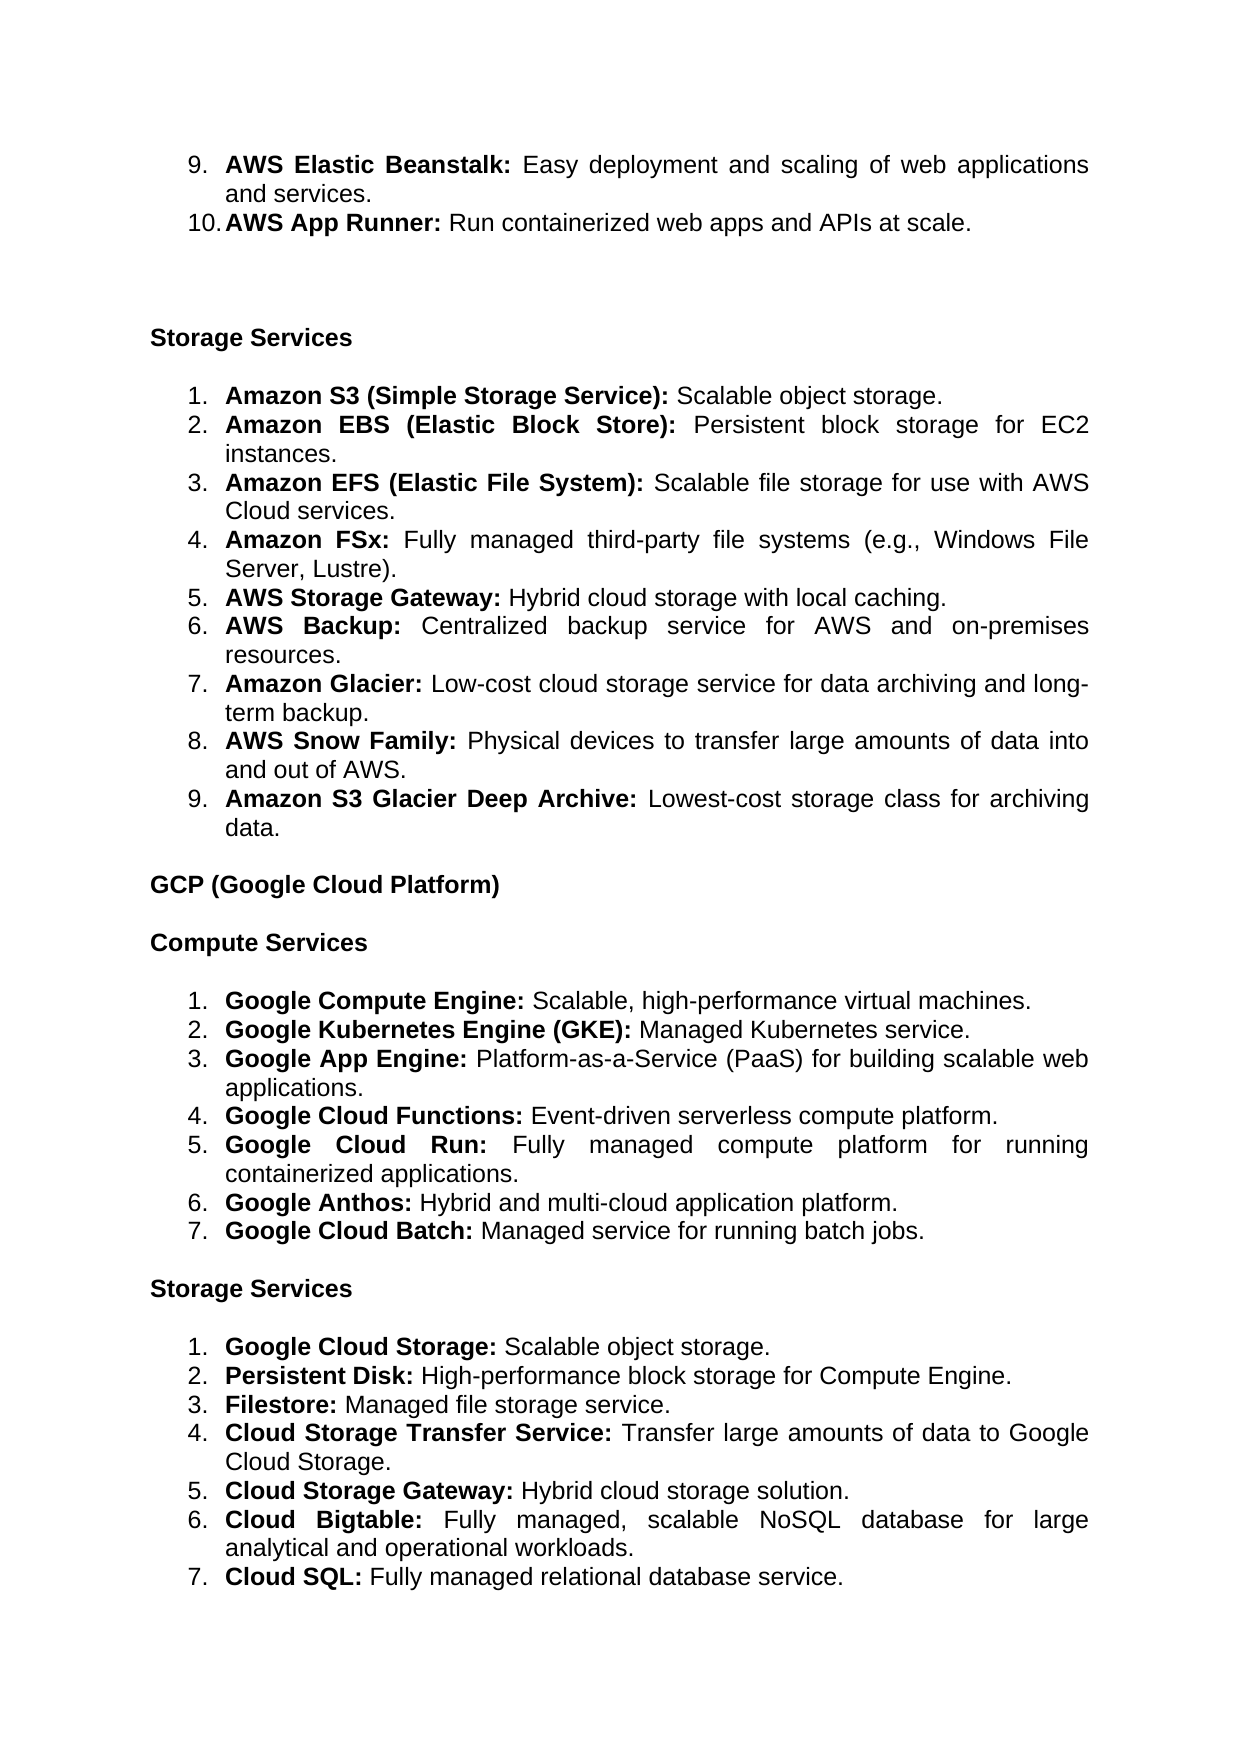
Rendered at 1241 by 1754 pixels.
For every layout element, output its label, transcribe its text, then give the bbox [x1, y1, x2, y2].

list Cloud SQL: Fully managed relational database service. [187, 1562, 1090, 1591]
list Filestore: Managed file storage service. [187, 1389, 1090, 1418]
list AWS Backup: Centralized backup service for AWS and on-premises resources. [187, 611, 1090, 669]
list AWS Storage Gateway: Hybrid cloud storage with local caching. [187, 582, 1090, 611]
list Google Compute Engine: Scalable, high-performance virtual machines. [187, 986, 1090, 1015]
list Google Cloud Batch: Managed service for running batch jobs. [187, 1216, 1090, 1245]
list Google Cloud Storage: Scalable object storage. [187, 1332, 1090, 1361]
list AWS App Runner: Run containerized web apps and APIs at scale. [187, 207, 1090, 236]
list Google App Engine: Platform-as-a-Service (PaaS) for building scalable web applications. [187, 1044, 1090, 1101]
list Google Anthos: Hybrid and multi-cloud application platform. [187, 1187, 1090, 1216]
list AWS Snow Family: Physical devices to transfer large amounts of data into and out of AWS. [187, 726, 1090, 784]
list Google Cloud Functions: Event-driven serverless compute platform. [187, 1101, 1090, 1130]
list Amazon EBS (Elastic Block Store): Persistent block storage for EC2 instances. [187, 410, 1090, 467]
list Amazon Glacier: Low-cost cloud storage service for data archiving and long-term backup. [187, 669, 1090, 726]
list Persistent Disk: High-performance block storage for Compute Engine. [187, 1361, 1090, 1389]
list AWS Elastic Beanstalk: Easy deployment and scaling of web applications and services. [187, 150, 1090, 207]
list Amazon FSx: Fully managed third-party file systems (e.g., Windows File Server, Lustre). [187, 525, 1090, 582]
list Amazon S3 Glacier Deep Archive: Lowest-cost storage class for archiving data. [187, 784, 1090, 841]
list Amazon EFS (Elastic File System): Scalable file storage for use with AWS Cloud services. [187, 467, 1090, 525]
text Storage Services [150, 1274, 1090, 1303]
list Google Kubernetes Engine (GKE): Managed Kubernetes service. [187, 1015, 1090, 1044]
list Cloud Bigtable: Fully managed, scalable NoSQL database for large analytical and operational workloads. [187, 1504, 1090, 1562]
list Google Cloud Run: Fully managed compute platform for running containerized applications. [187, 1130, 1090, 1187]
list Amazon S3 (Simple Storage Service): Scalable object storage. [187, 381, 1090, 410]
text Compute Services [150, 928, 1090, 957]
list Cloud Storage Transfer Service: Transfer large amounts of data to Google Cloud Storage. [187, 1418, 1090, 1476]
list Cloud Storage Gateway: Hybrid cloud storage solution. [187, 1476, 1090, 1504]
text Storage Services [150, 323, 1090, 352]
text GCP (Google Cloud Platform) [150, 870, 1090, 899]
